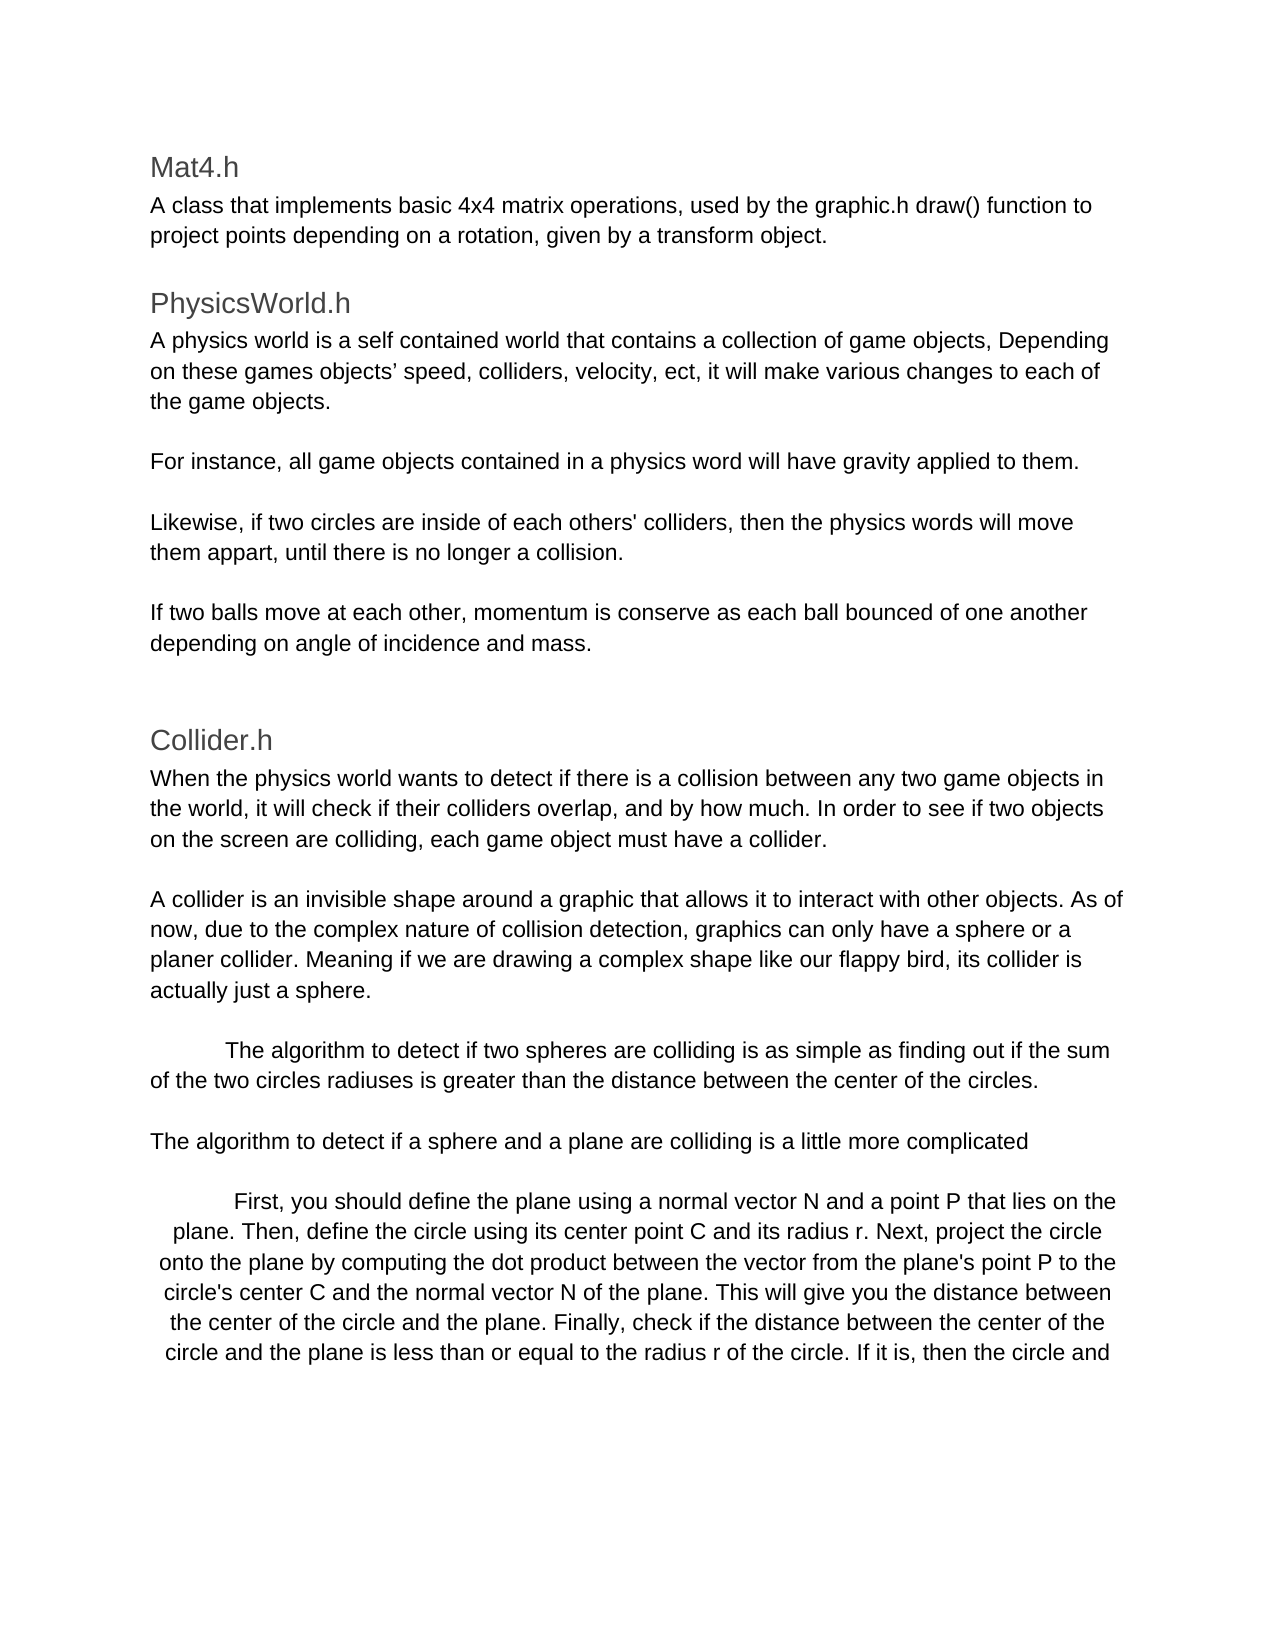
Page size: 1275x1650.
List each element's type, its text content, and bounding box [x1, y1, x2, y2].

text When the physics world wants to detect if there is a collision between any two game objects in the world, it will check if their colliders overlap, and by how much. In order to see if two objects on the screen are colliding, each game object must have a collider. [150, 765, 1125, 852]
subtitle PhysicsWorld.h [150, 286, 1125, 319]
text A physics world is a self contained world that contains a collection of game objects, Depending on these games objects’ speed, colliders, velocity, ect, it will make various changes to each of the game objects. [150, 327, 1125, 414]
text If two balls move at each other, momentum is conserve as each ball bounced of one another depending on angle of incidence and mass. [150, 599, 1125, 656]
text A class that implements basic 4x4 matrix operations, used by the graphic.h draw() function to project points depending on a rotation, given by a transform object. [150, 192, 1125, 248]
subtitle Collider.h [150, 723, 1125, 757]
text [150, 1188, 1125, 1366]
text The algorithm to detect if two spheres are colliding is as simple as finding out if the sum of the two circles radiuses is greater than the distance between the center of the circles. [150, 1037, 1125, 1094]
text The algorithm to detect if a sphere and a plane are colliding is a little more complicated [150, 1128, 1125, 1154]
subtitle Mat4.h [150, 150, 1125, 183]
text A collider is an invisible shape around a graphic that allows it to interact with other objects. As of now, due to the complex nature of collision detection, graphics can only have a sphere or a planer collider. Meaning if we are drawing a complex shape like our flappy bird, its collider is actually just a sphere. [150, 886, 1125, 1003]
text Likewise, if two circles are inside of each others' colliders, then the physics words will move them appart, until there is no longer a collision. [150, 509, 1125, 565]
text For instance, all game objects contained in a physics word will have gravity applied to them. [150, 448, 1125, 475]
